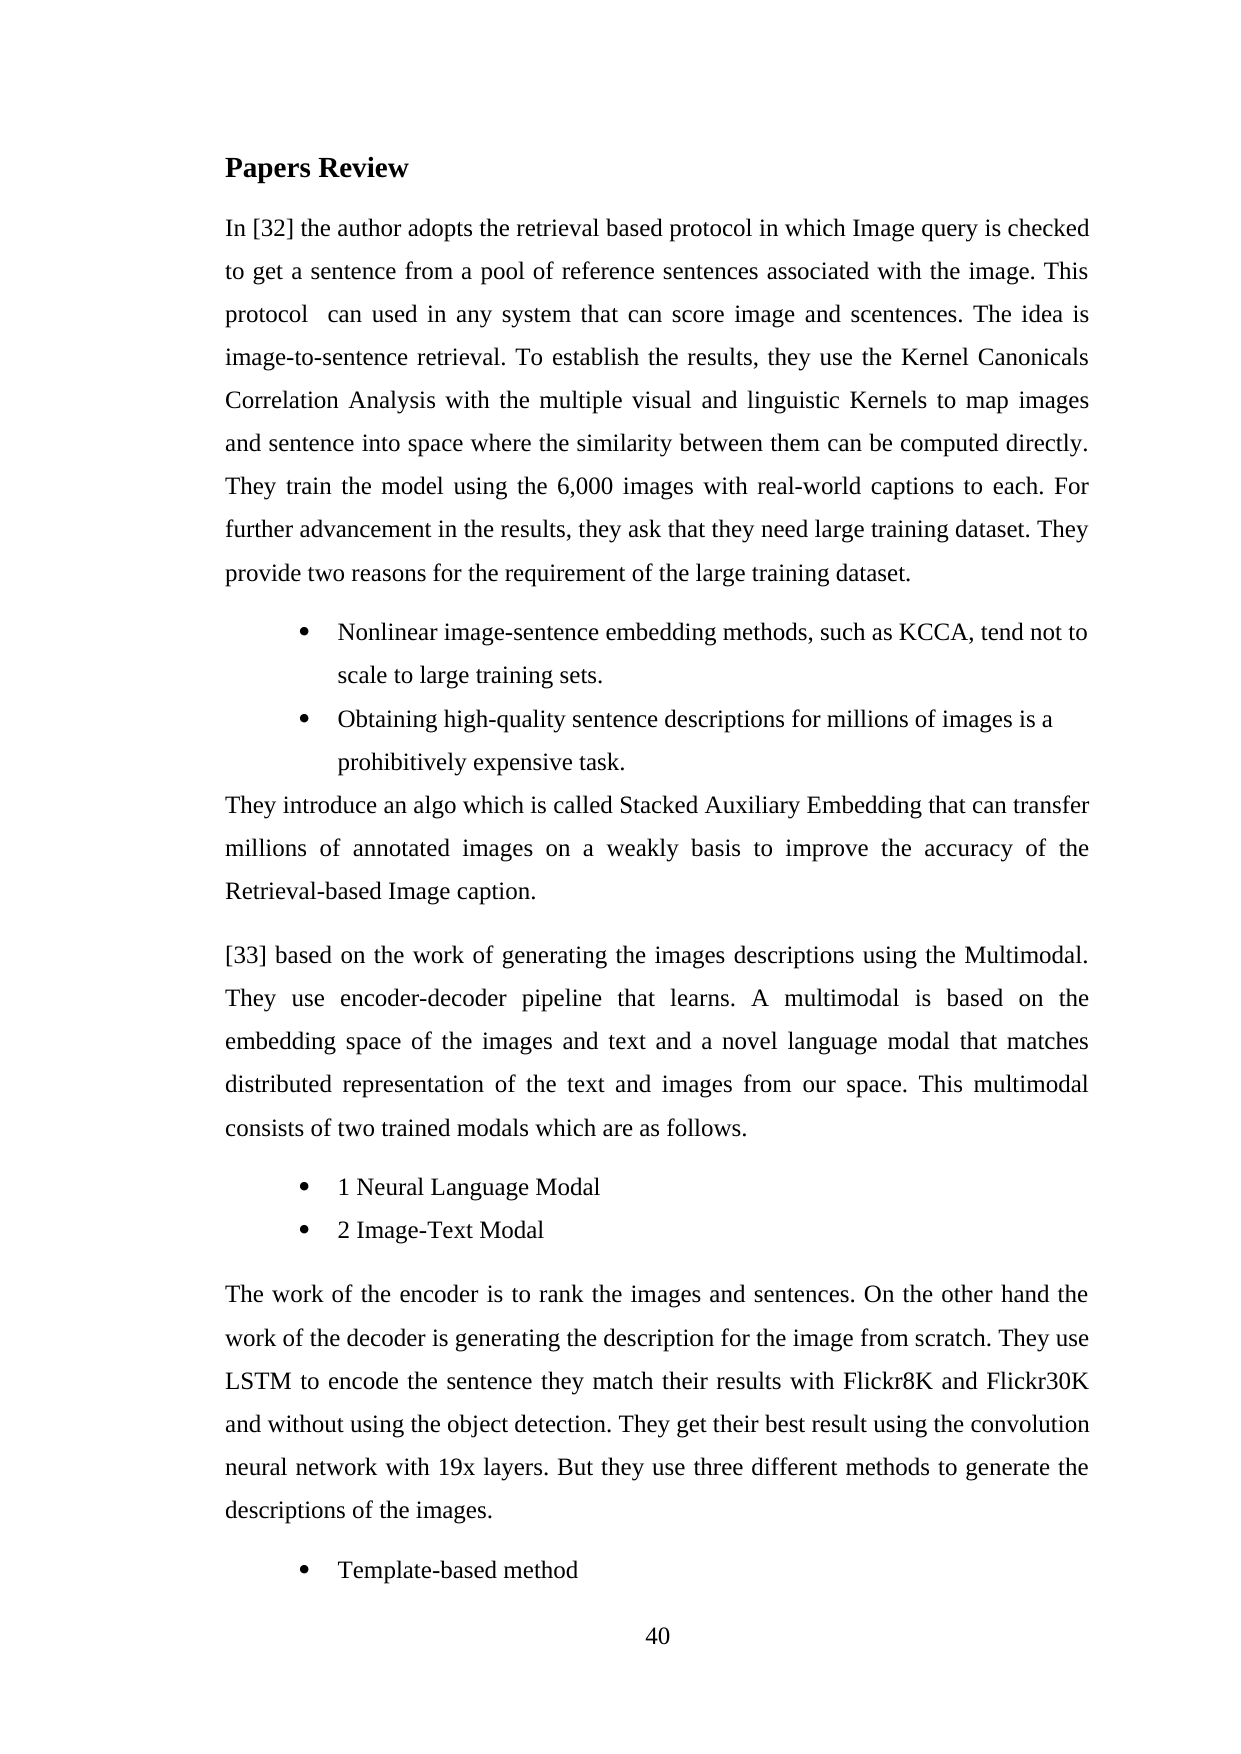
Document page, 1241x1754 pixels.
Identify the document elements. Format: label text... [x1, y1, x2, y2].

list 1 Neural Language Modal [300, 1172, 1090, 1201]
list They introduce an algo which is called Stacked Auxiliary Embedding that can transfer millions of annotated images on a weakly basis to improve the accuracy of the Retrieval-based Image caption. [225, 790, 1090, 905]
subtitle Papers Review [225, 150, 1090, 183]
list Nonlinear image-sentence embedding methods, such as KCCA, tend not to scale to large training sets. [300, 617, 1090, 689]
text The work of the encoder is to rank the images and sentences. On the other hand the work of the decoder is generating the description for the image from scratch. They use LSTM to encode the sentence they match their results with Flickr8K and Flickr30K and without using the object detection. They get their best result using the convolution neural network with 19x layers. But they use three different methods to generate the descriptions of the images. [225, 1279, 1090, 1524]
text In [32] the author adopts the retrieval based protocol in which Image query is checked to get a sentence from a pool of reference sentences associated with the image. This protocol can used in any system that can score image and scentences. The idea is image-to-sentence retrieval. To establish the results, they use the Kernel Canonicals Correlation Analysis with the multiple visual and linguistic Kernels to map images and sentence into space where the similarity between them can be computed directly. They train the model using the 6,000 images with real-world captions to each. For further advancement in the results, they ask that they need large training dataset. They provide two reasons for the requirement of the large training dataset. [225, 213, 1090, 586]
text [33] based on the work of generating the images descriptions using the Multimodal. They use encoder-decoder pipeline that learns. A multimodal is based on the embedding space of the images and text and a novel language modal that matches distributed representation of the text and images from our space. This multimodal consists of two trained modals which are as follows. [225, 940, 1090, 1141]
list Template-based method [300, 1555, 1090, 1584]
list Obtaining high-quality sentence descriptions for millions of images is a prohibitively expensive task. [300, 704, 1090, 776]
list 2 Image-Text Modal [300, 1216, 1090, 1244]
